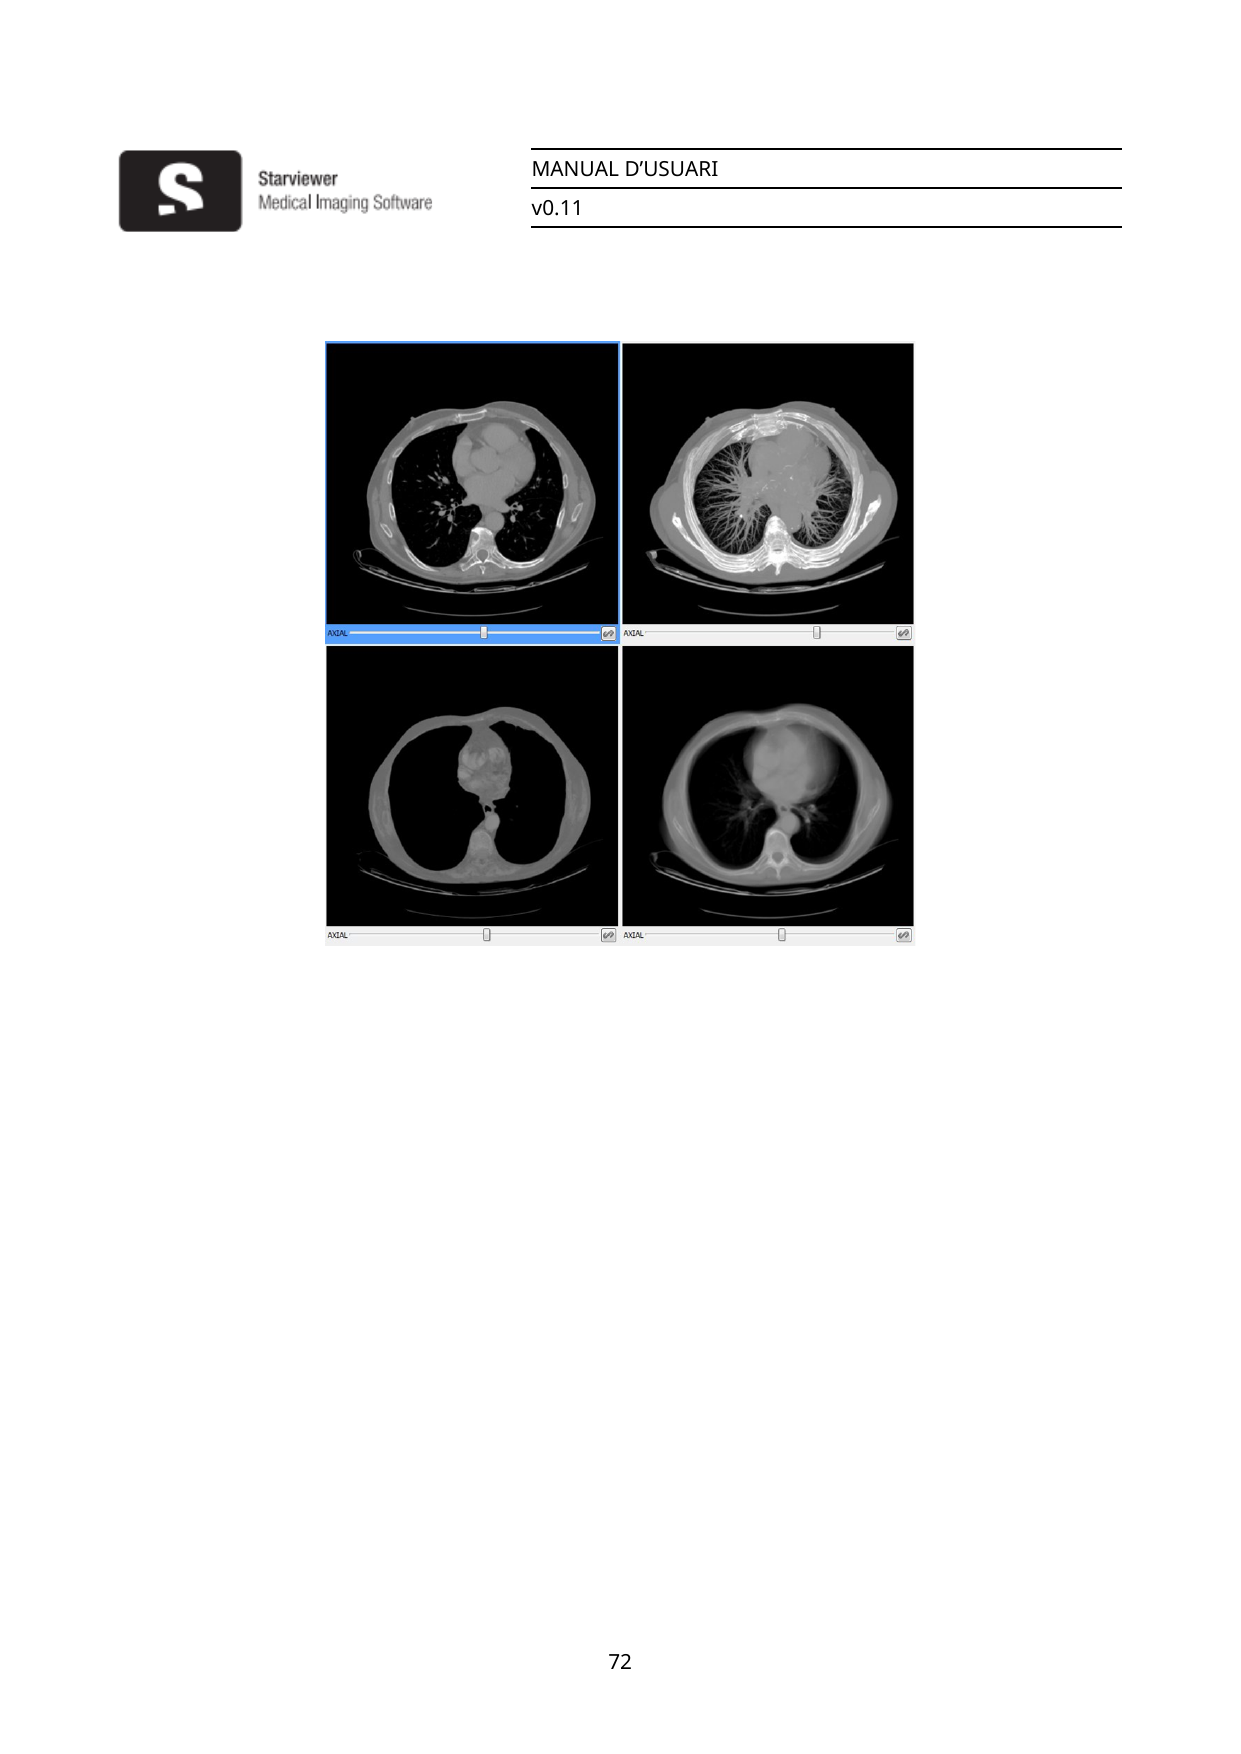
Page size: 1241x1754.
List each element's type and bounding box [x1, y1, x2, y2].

picture [325, 341, 916, 946]
